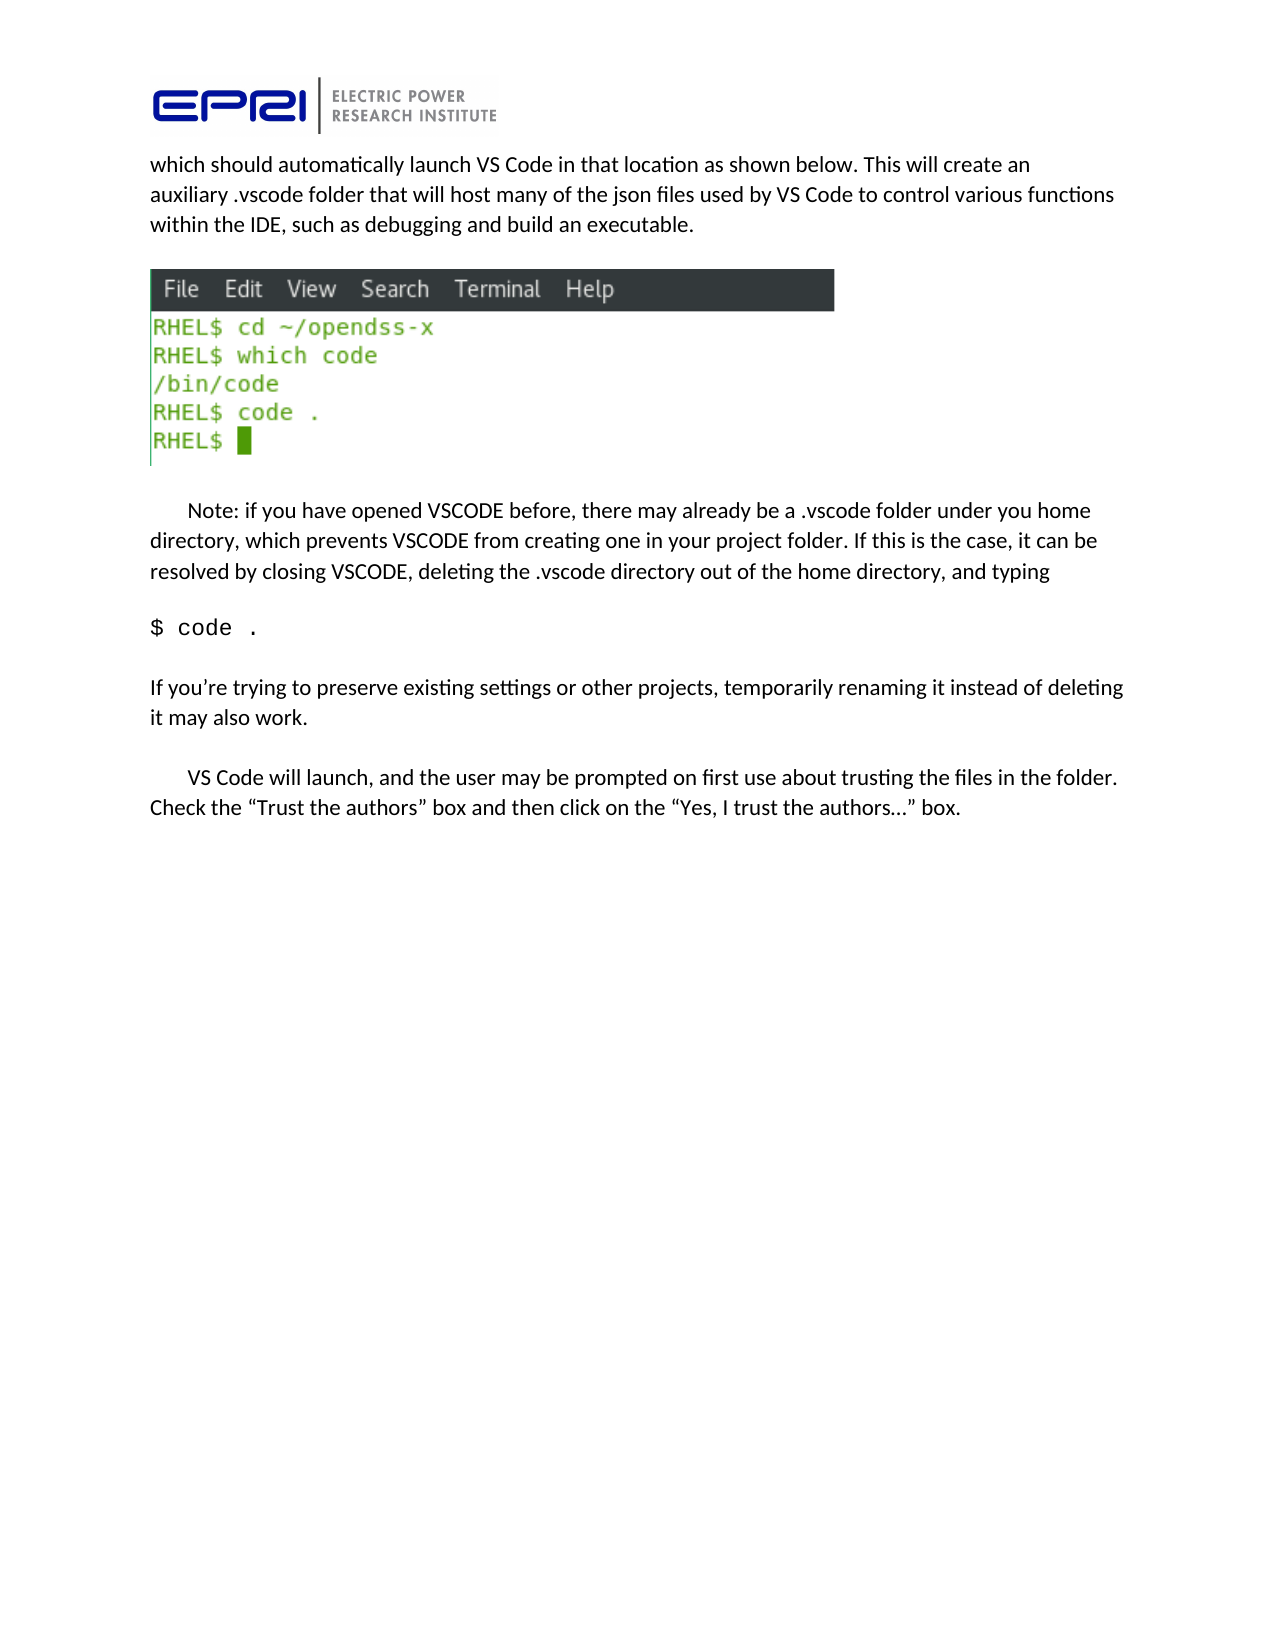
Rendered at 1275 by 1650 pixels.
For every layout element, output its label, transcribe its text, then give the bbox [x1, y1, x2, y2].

text Note: if you have opened VSCODE before, there may already be a .vscode folder under you home directory, which prevents VSCODE from creating one in your project folder. If this is the case, it can be resolved by closing VSCODE, deleting the .vscode directory out of the home directory, and typing [150, 496, 1125, 585]
text which should automatically launch VS Code in that location as shown below. This will create an auxiliary .vscode folder that will host many of the json files used by VS Code to control various functions within the IDE, such as debugging and build an executable. [150, 150, 1125, 238]
picture [150, 75, 499, 137]
text If you’re trying to preserve existing settings or other projects, temporarily renaming it instead of deleting it may also work. [150, 673, 1125, 732]
text VS Code will launch, and the user may be prompted on first use about trusting the files in the folder. Check the “Trust the authors” box and then click on the “Yes, I trust the authors…” box. [150, 763, 1125, 821]
text $ code . [150, 616, 1125, 642]
picture [150, 269, 835, 466]
